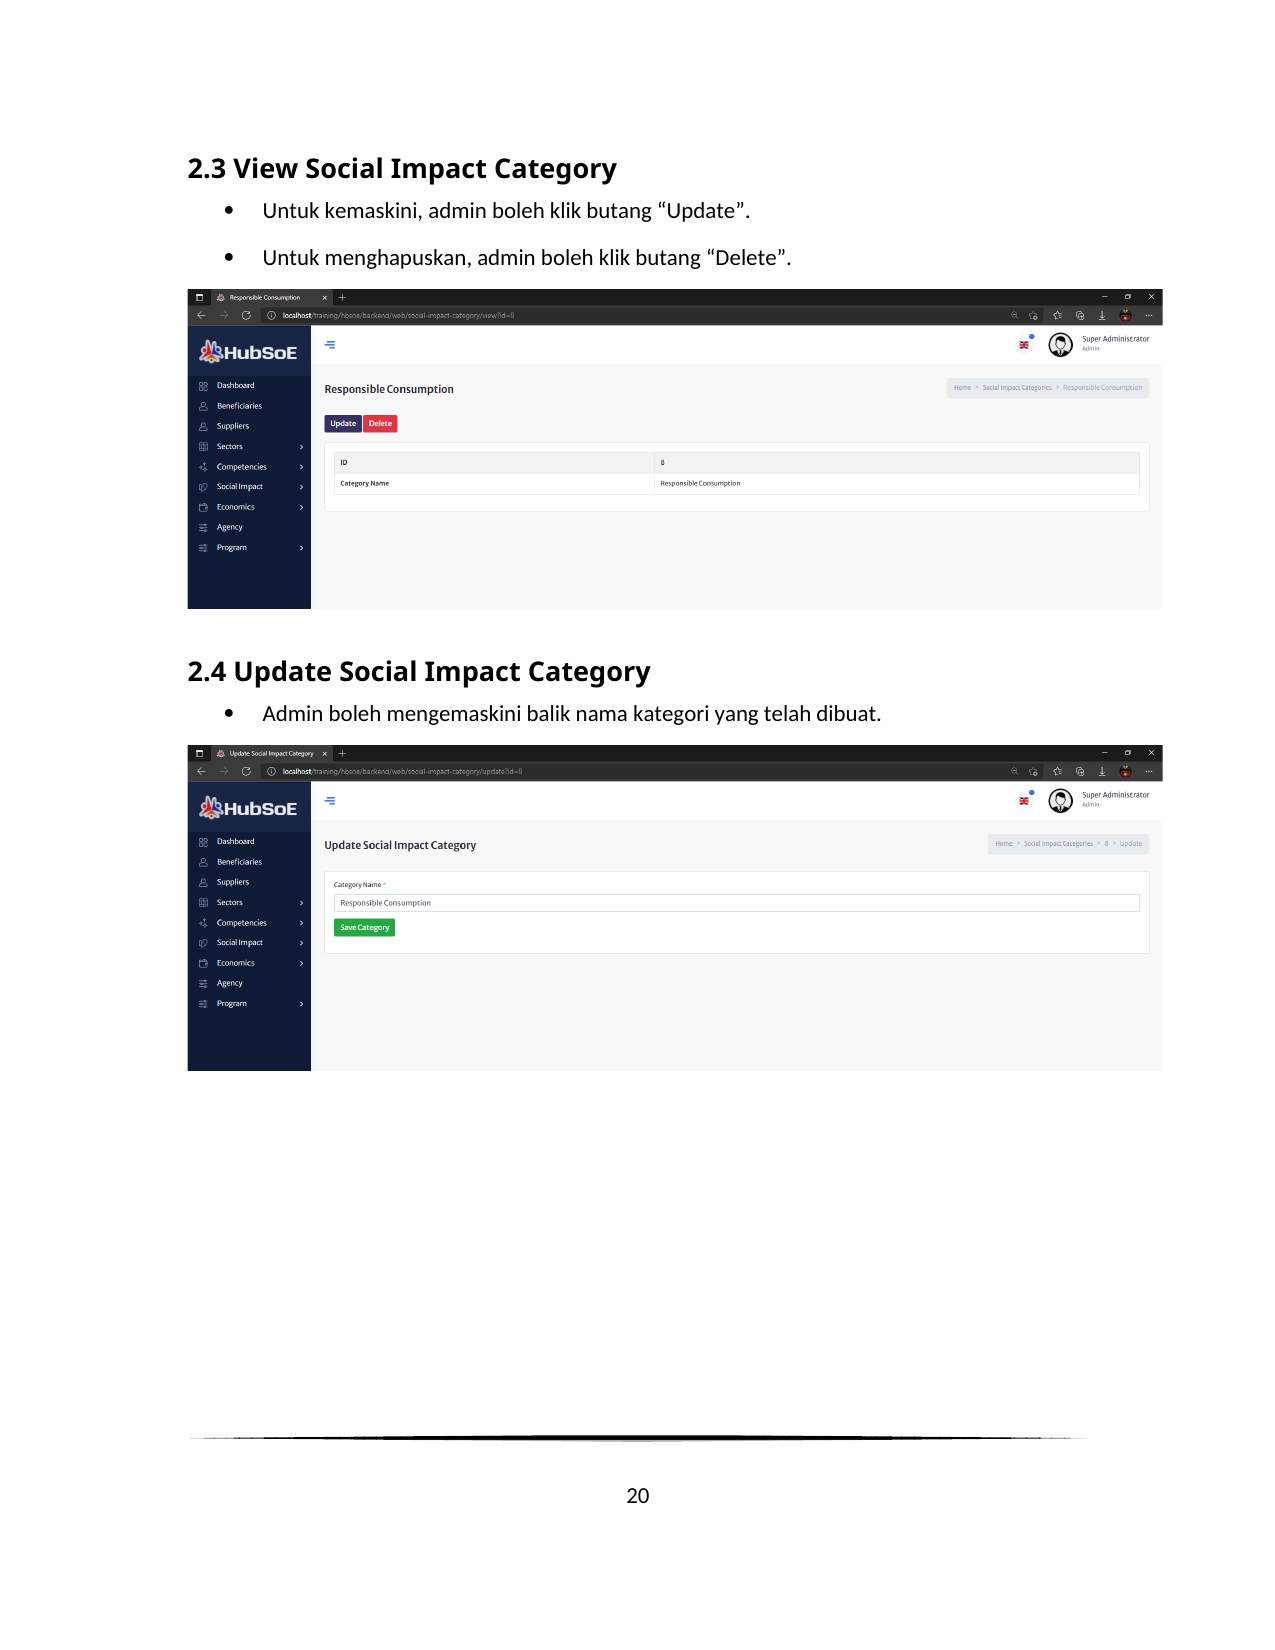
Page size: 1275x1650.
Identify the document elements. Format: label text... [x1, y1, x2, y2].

list Admin boleh mengemaskini balik nama kategori yang telah dibuat. [225, 699, 1125, 727]
picture [189, 1434, 1087, 1442]
subtitle 2.4 Update Social Impact Category [187, 653, 1125, 690]
picture [187, 745, 1163, 1071]
subtitle 2.3 View Social Impact Category [187, 150, 1125, 187]
list Untuk menghapuskan, admin boleh klik butang “Delete”. [225, 243, 1125, 271]
picture [187, 289, 1163, 609]
list Untuk kemaskini, admin boleh klik butang “Update”. [225, 196, 1125, 224]
